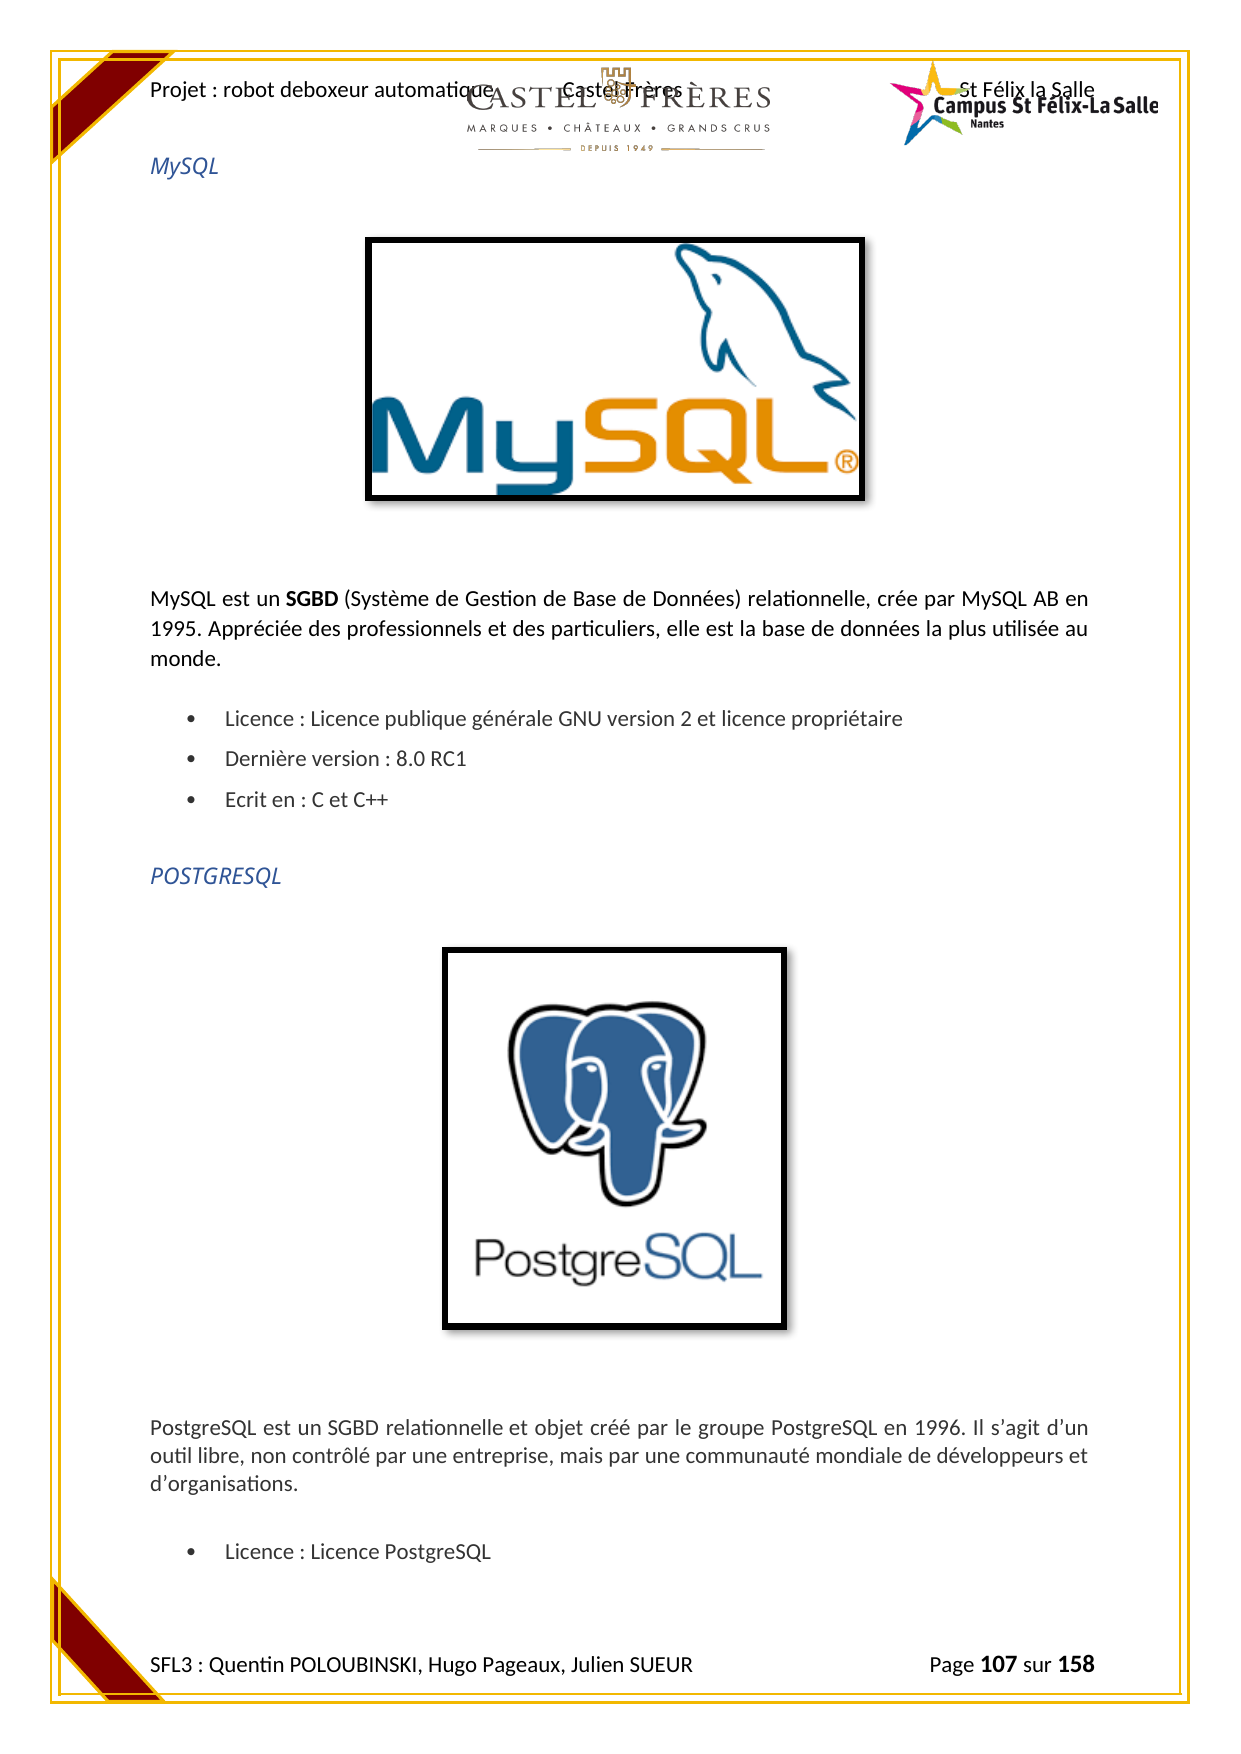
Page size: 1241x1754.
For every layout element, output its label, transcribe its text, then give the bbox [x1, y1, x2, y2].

text PostgreSQL est un SGBD relationnelle et objet créé par le groupe PostgreSQL en 1996. Il s’agit d’un outil libre, non contrôlé par une entreprise, mais par une communauté mondiale de développeurs et d’organisations. [150, 1413, 1090, 1497]
subtitle POSTGRESQL [150, 860, 1090, 891]
list Licence : Licence publique générale GNU version 2 et licence propriétaire [187, 691, 1090, 732]
list Ecrit en : C et C++ [187, 772, 1090, 813]
picture [372, 243, 859, 495]
list Dernière version : 8.0 RC1 [187, 732, 1090, 772]
text MySQL est un SGBD (Système de Gestion de Base de Données) relationnelle, crée par MySQL AB en 1995. Appréciée des professionnels et des particuliers, elle est la base de données la plus utilisée au monde. [150, 642, 1090, 672]
list Licence : Licence PostgreSQL [187, 1525, 1090, 1565]
picture [460, 59, 773, 157]
picture [448, 953, 781, 1323]
picture [889, 60, 1158, 145]
subtitle MySQL [150, 150, 1090, 181]
